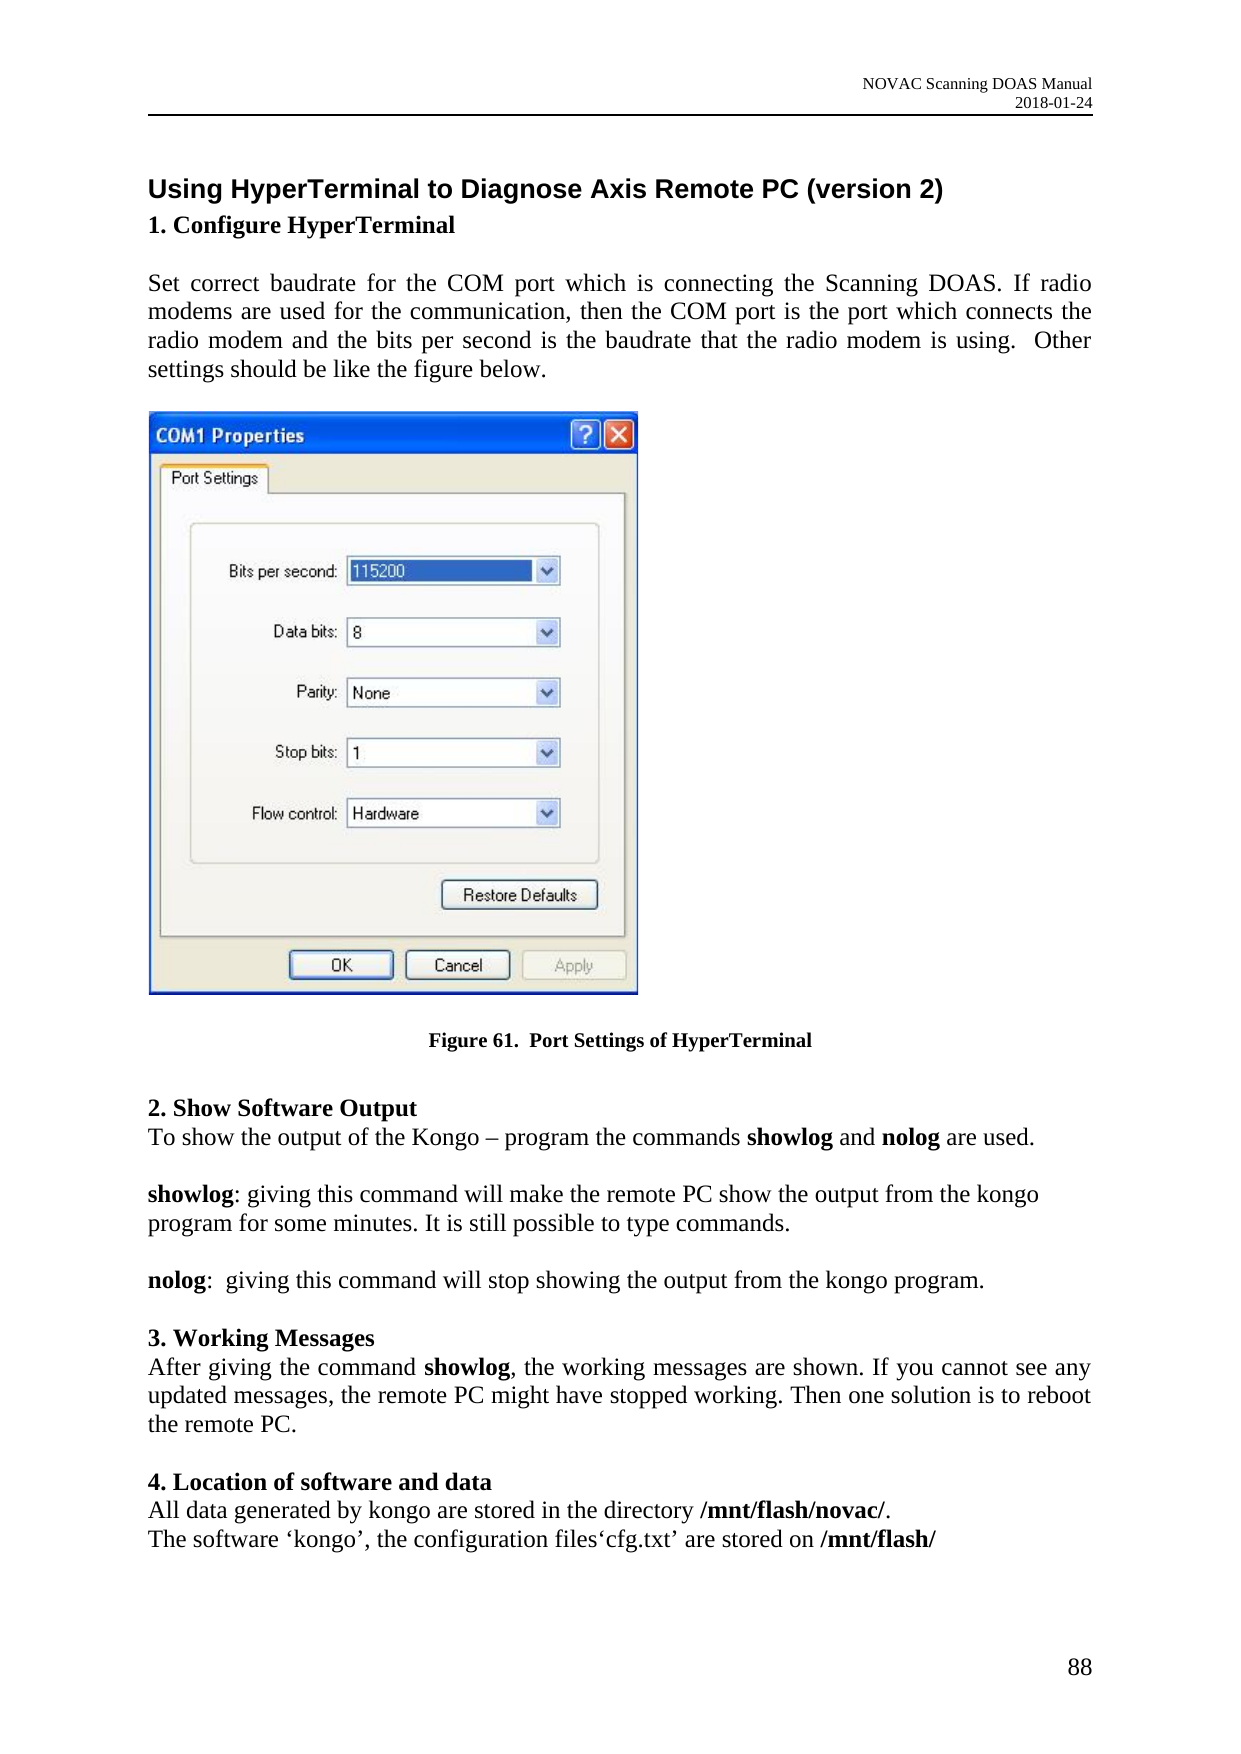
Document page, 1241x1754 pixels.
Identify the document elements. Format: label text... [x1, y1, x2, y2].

text To show the output of the Kongo – program the commands showlog and nolog are used. [148, 1122, 1093, 1150]
picture [147, 411, 637, 992]
text All data generated by kongo are stored in the directory /mnt/flash/novac/. [148, 1495, 1093, 1524]
text Figure 61. Port Settings of HyperTerminal [148, 1028, 1093, 1052]
text The software ‘kongo’, the configuration files‘cfg.txt’ are stored on /mnt/flash/ [148, 1524, 1093, 1553]
subtitle 2. Show Software Output [148, 1093, 1093, 1122]
text showlog: giving this command will make the remote PC show the output from the kongo program for some minutes. It is still possible to type commands. [148, 1179, 1093, 1237]
text nolog: giving this command will stop showing the output from the kongo program. [148, 1265, 1093, 1294]
subtitle 1. Configure HyperTerminal [148, 210, 1093, 239]
text Set correct baudrate for the COM port which is connecting the Scanning DOAS. If radio modems are used for the communication, then the COM port is the port which connects the radio modem and the bits per second is the baudrate that the radio modem is using. Other settings should be like the figure below. [148, 268, 1093, 383]
subtitle Using HyperTerminal to Diagnose Axis Remote PC (version 2) [148, 173, 1093, 204]
subtitle 3. Working Messages [148, 1323, 1093, 1352]
subtitle 4. Location of software and data [148, 1467, 1093, 1495]
text After giving the command showlog, the working messages are shown. If you cannot see any updated messages, the remote PC might have stopped working. Then one solution is to reboot the remote PC. [148, 1352, 1093, 1438]
